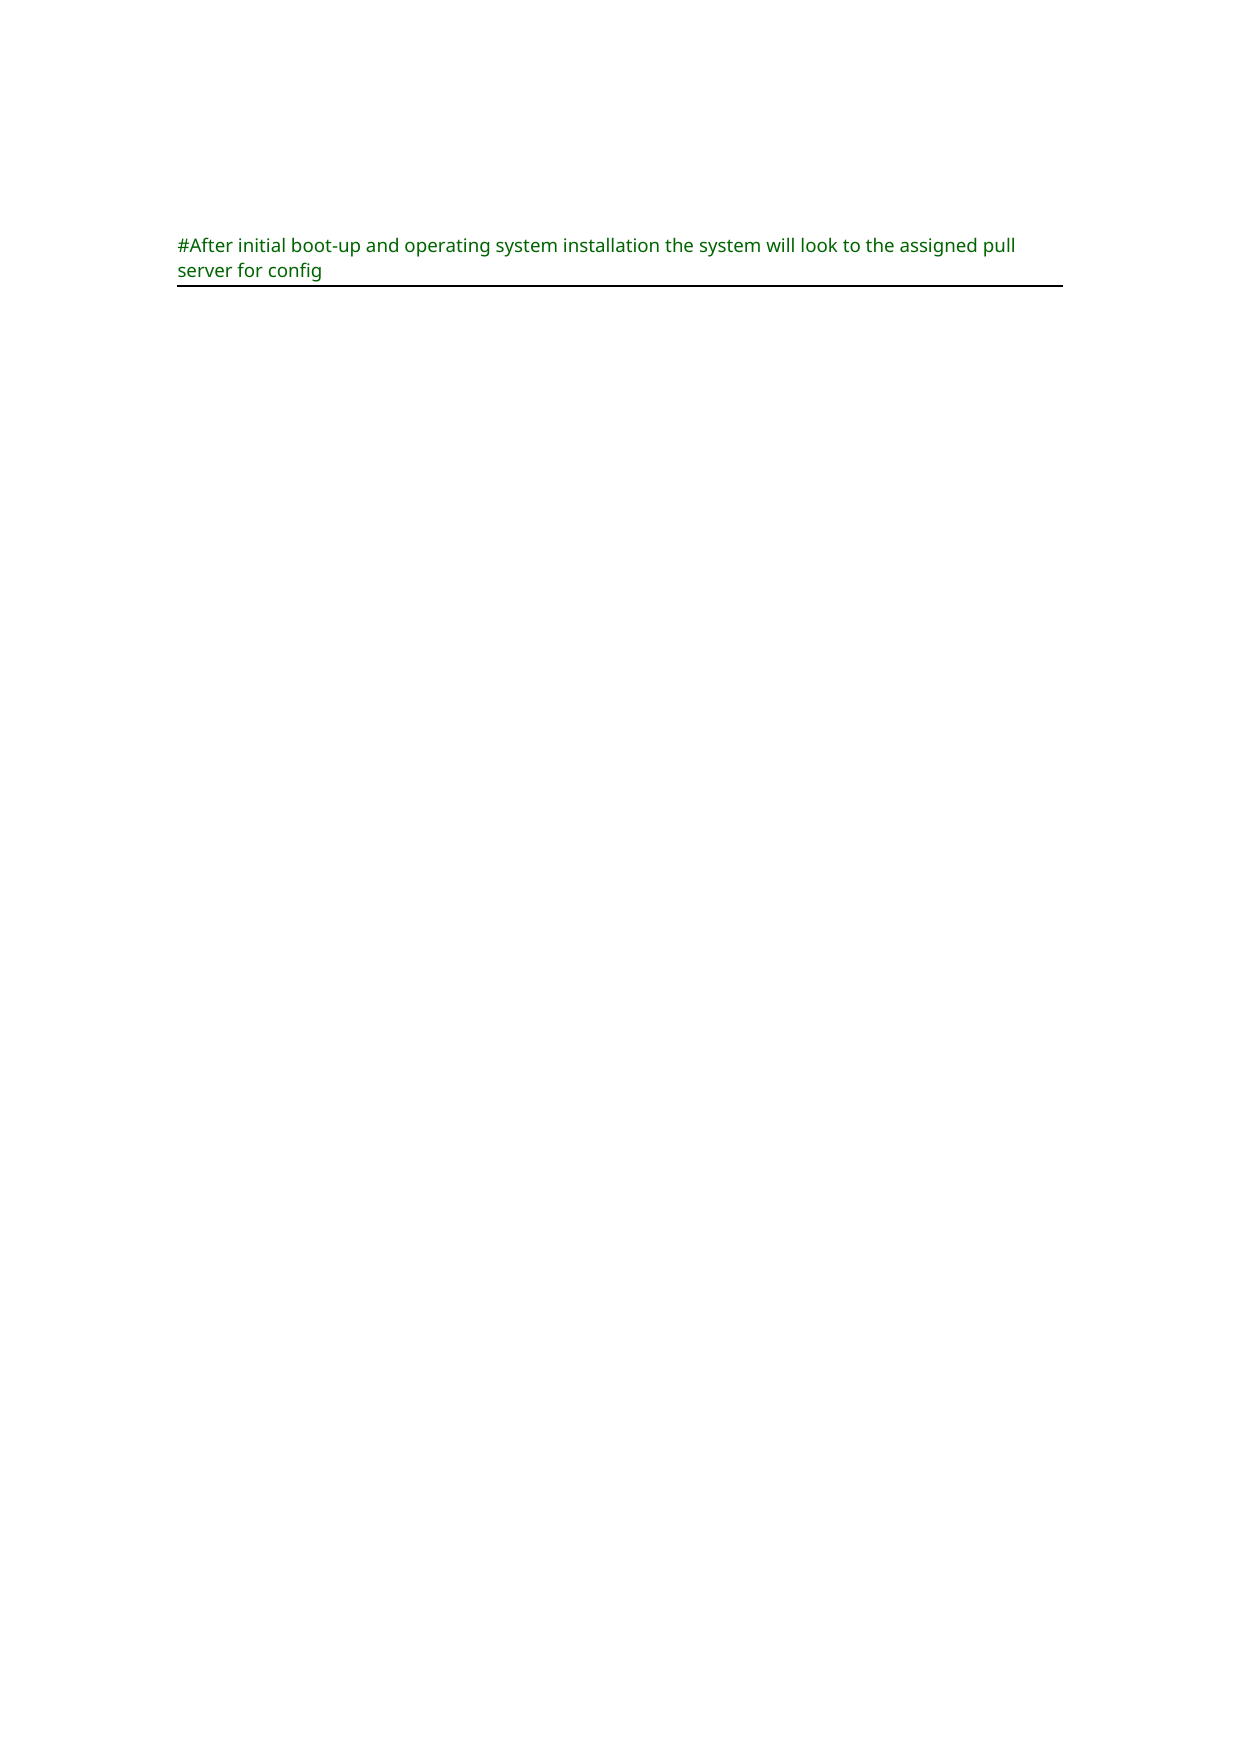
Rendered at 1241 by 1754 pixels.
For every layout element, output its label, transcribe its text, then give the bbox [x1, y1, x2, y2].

text #After initial boot-up and operating system installation the system will look to the assigned pull server for config [177, 232, 1063, 285]
